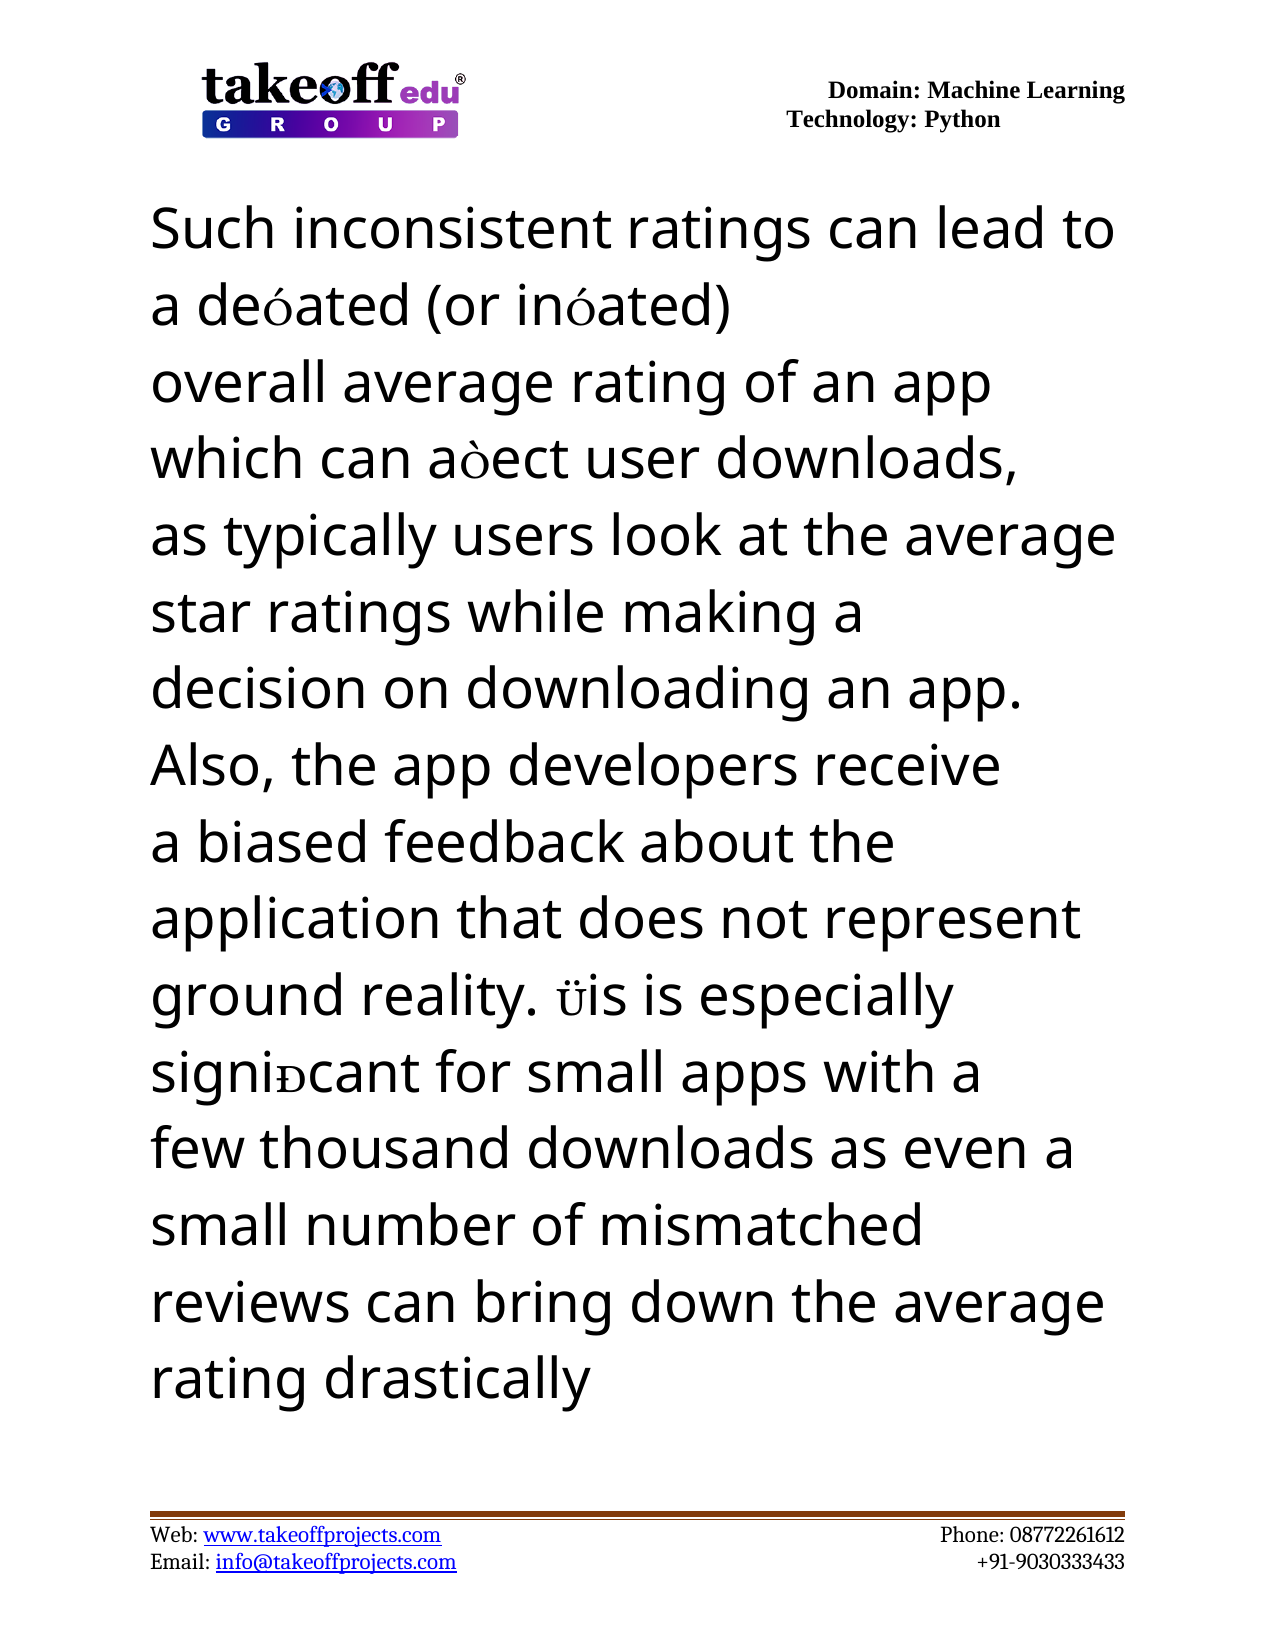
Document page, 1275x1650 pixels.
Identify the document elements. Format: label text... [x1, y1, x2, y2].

text few thousand downloads as even a small number of mismatched [150, 1108, 1125, 1262]
text reviews can bring down the average rating drastically [150, 1262, 1125, 1415]
text ground reality. is is especially signicant for small apps with a [150, 955, 1125, 1108]
text overall average rating of an app which can aect user downloads, [150, 342, 1125, 495]
text decision on downloading an app. Also, the app developers receive [150, 648, 1125, 802]
text as typically users look at the average star ratings while making a [150, 495, 1125, 648]
text Such inconsistent ratings can lead to a deated (or inated) [150, 188, 1125, 342]
picture [198, 57, 469, 149]
text a biased feedback about the application that does not represent [150, 802, 1125, 955]
